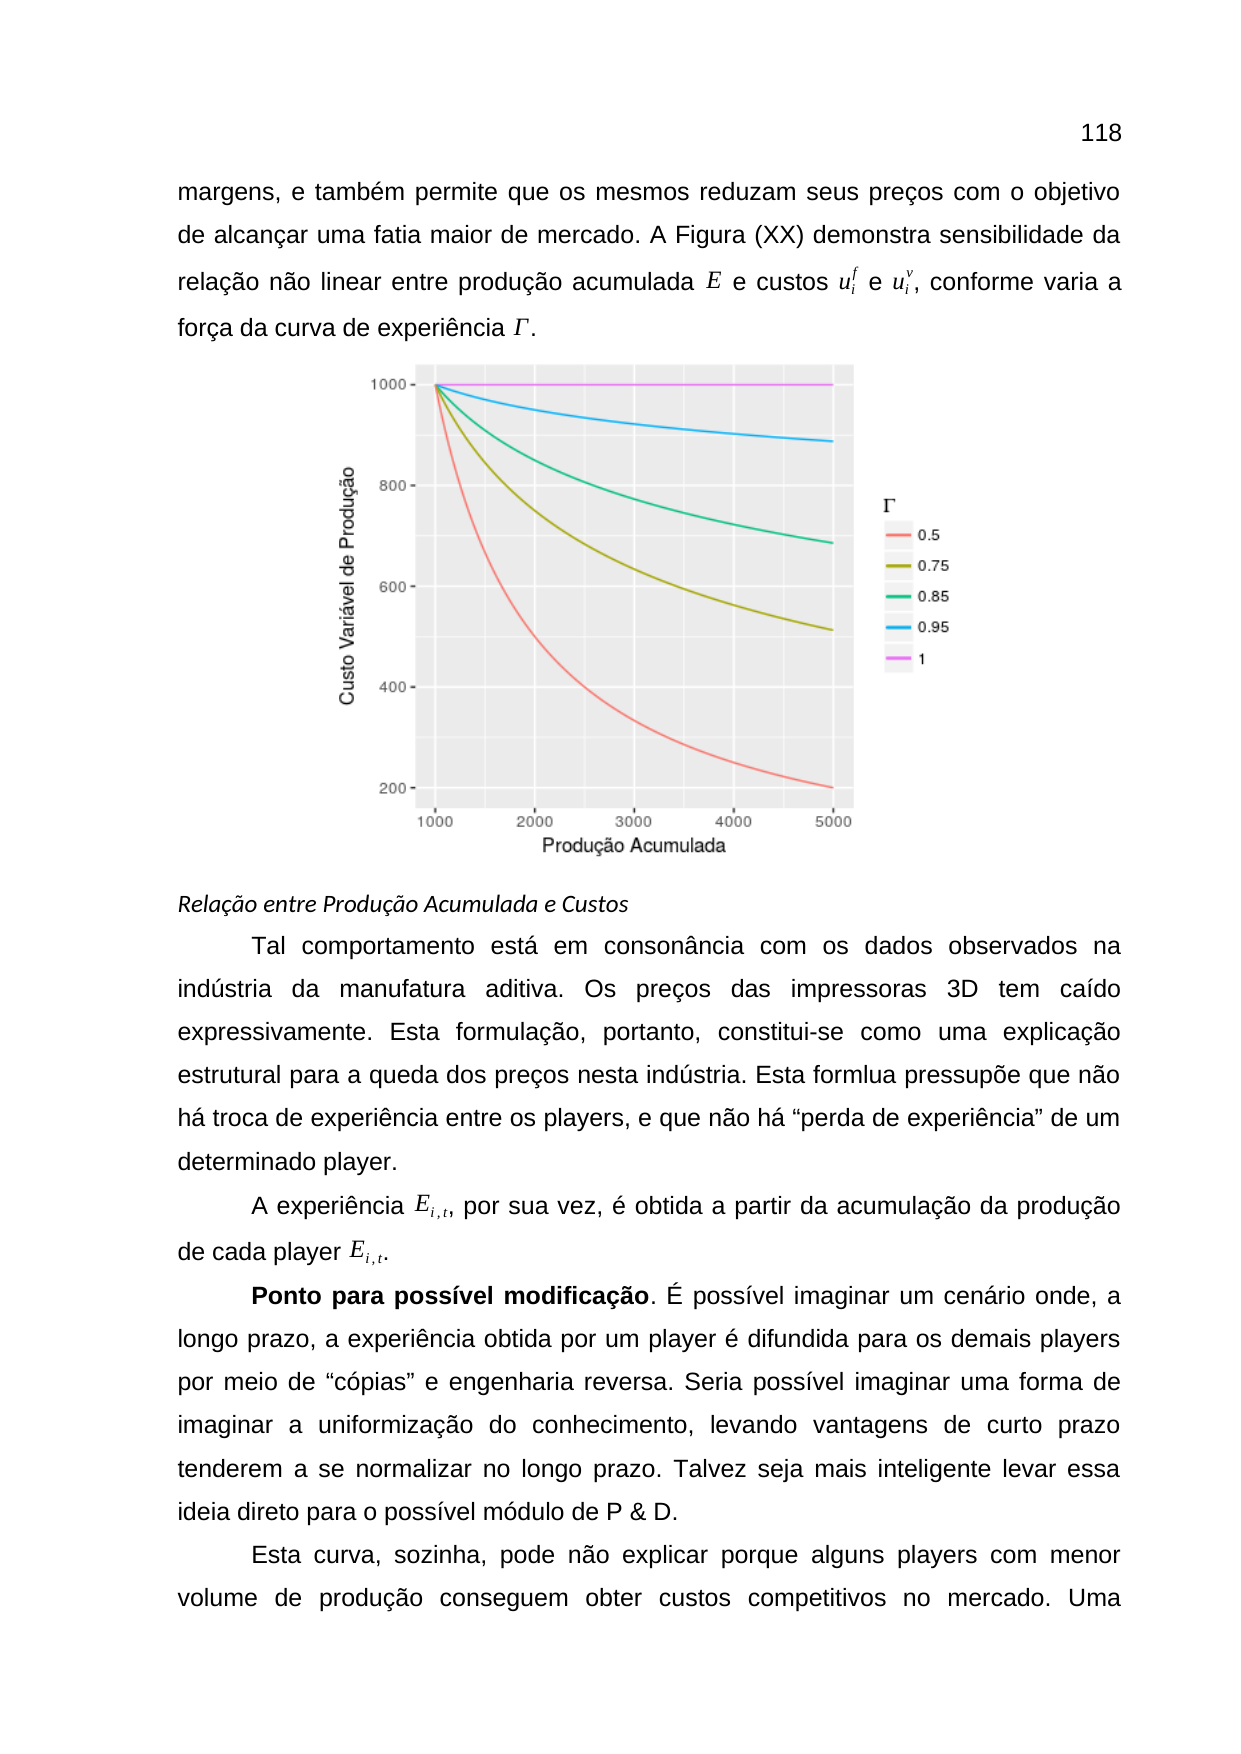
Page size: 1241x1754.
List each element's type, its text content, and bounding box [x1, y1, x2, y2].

text Relação entre Produção Acumulada e Custos [177, 888, 1122, 918]
text Ponto para possível modificação. É possível imaginar um cenário onde, a longo prazo, a experiência obtida por um player é difundida para os demais players por meio de “cópias” e engenharia reversa. Seria possível imaginar uma forma de imaginar a uniformização do conhecimento, levando vantagens de curto prazo tenderem a se normalizar no longo prazo. Talvez seja mais inteligente levar essa ideia direto para o possível módulo de P & D. [177, 1281, 1122, 1526]
text Tal comportamento está em consonância com os dados observados na indústria da manufatura aditiva. Os preços das impressoras 3D tem caído expressivamente. Esta formulação, portanto, constitui-se como uma explicação estrutural para a queda dos preços nesta indústria. Esta formlua pressupõe que não há troca de experiência entre os players, e que não há “perda de experiência” de um determinado player. [177, 931, 1122, 1175]
text A experiência , por sua vez, é obtida a partir da acumulação da produção de cada player . [177, 1190, 1122, 1267]
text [177, 177, 1122, 341]
picture [330, 355, 970, 867]
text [177, 1540, 1122, 1612]
